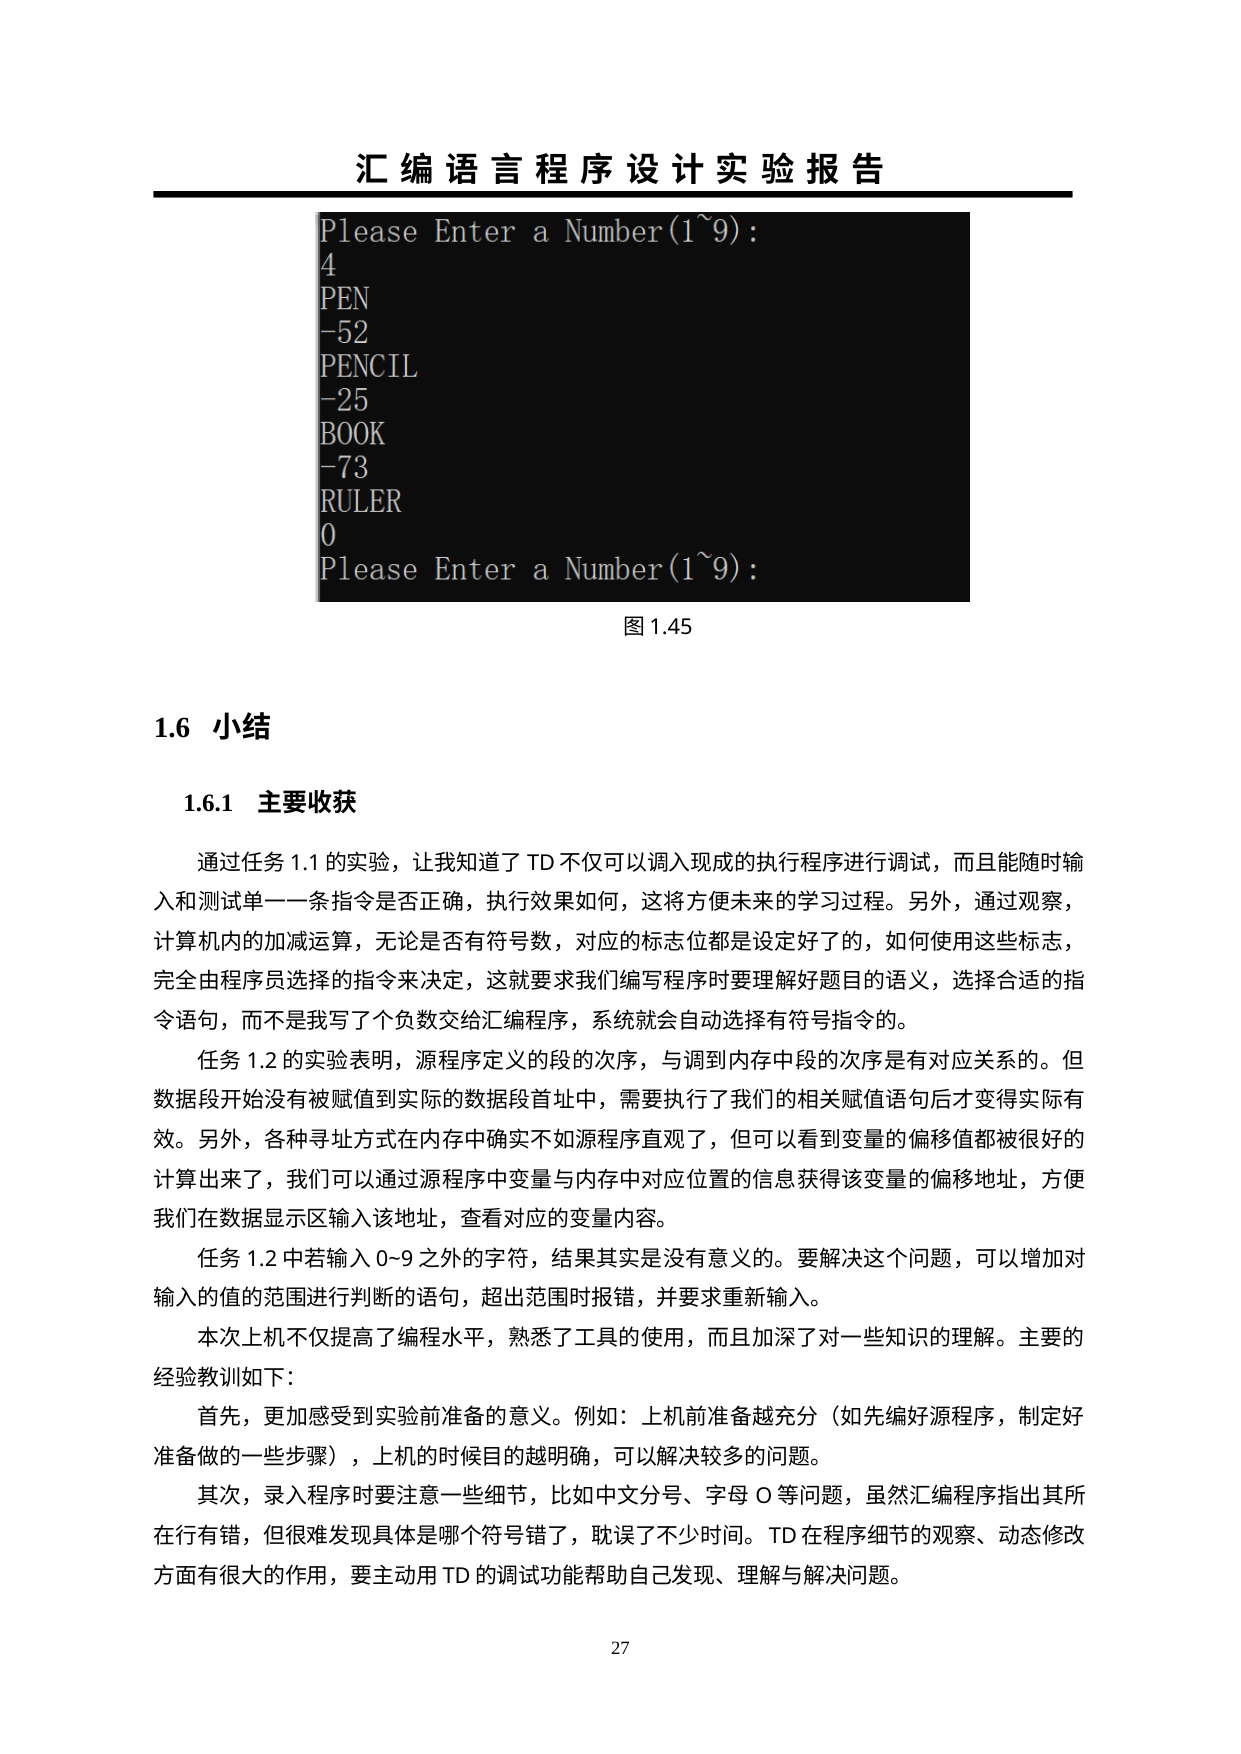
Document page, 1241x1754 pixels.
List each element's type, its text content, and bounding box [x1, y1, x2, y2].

text 任务1.2中若输入0~9之外的字符，结果其实是没有意义的。要解决这个问题，可以增加对输入的值的范围进行判断的语句，超出范围时报错，并要求重新输入。 [153, 1241, 1087, 1312]
text 本次上机不仅提高了编程水平，熟悉了工具的使用，而且加深了对一些知识的理解。主要的经验教训如下： [153, 1320, 1087, 1391]
subtitle 小结 [153, 704, 1087, 746]
list 图1.45 [228, 609, 1087, 641]
text 首先，更加感受到实验前准备的意义。例如：上机前准备越充分（如先编好源程序，制定好准备做的一些步骤），上机的时候目的越明确，可以解决较多的问题。 [153, 1399, 1087, 1470]
picture [315, 212, 970, 602]
text 其次，录入程序时要注意一些细节，比如中文分号、字母O等问题，虽然汇编程序指出其所在行有错，但很难发现具体是哪个符号错了，耽误了不少时间。TD在程序细节的观察、动态修改方面有很大的作用，要主动用TD的调试功能帮助自己发现、理解与解决问题。 [153, 1478, 1087, 1589]
text 任务1.2的实验表明，源程序定义的段的次序，与调到内存中段的次序是有对应关系的。但数据段开始没有被赋值到实际的数据段首址中，需要执行了我们的相关赋值语句后才变得实际有效。另外，各种寻址方式在内存中确实不如源程序直观了，但可以看到变量的偏移值都被很好的计算出来了，我们可以通过源程序中变量与内存中对应位置的信息获得该变量的偏移地址，方便我们在数据显示区输入该地址，查看对应的变量内容。 [153, 1043, 1087, 1233]
text 通过任务1.1的实验，让我知道了TD不仅可以调入现成的执行程序进行调试，而且能随时输入和测试单一一条指令是否正确，执行效果如何，这将方便未来的学习过程。另外，通过观察，计算机内的加减运算，无论是否有符号数，对应的标志位都是设定好了的，如何使用这些标志，完全由程序员选择的指令来决定，这就要求我们编写程序时要理解好题目的语义，选择合适的指令语句，而不是我写了个负数交给汇编程序，系统就会自动选择有符号指令的。 [153, 845, 1087, 1035]
subtitle 主要收获 [183, 782, 1087, 818]
